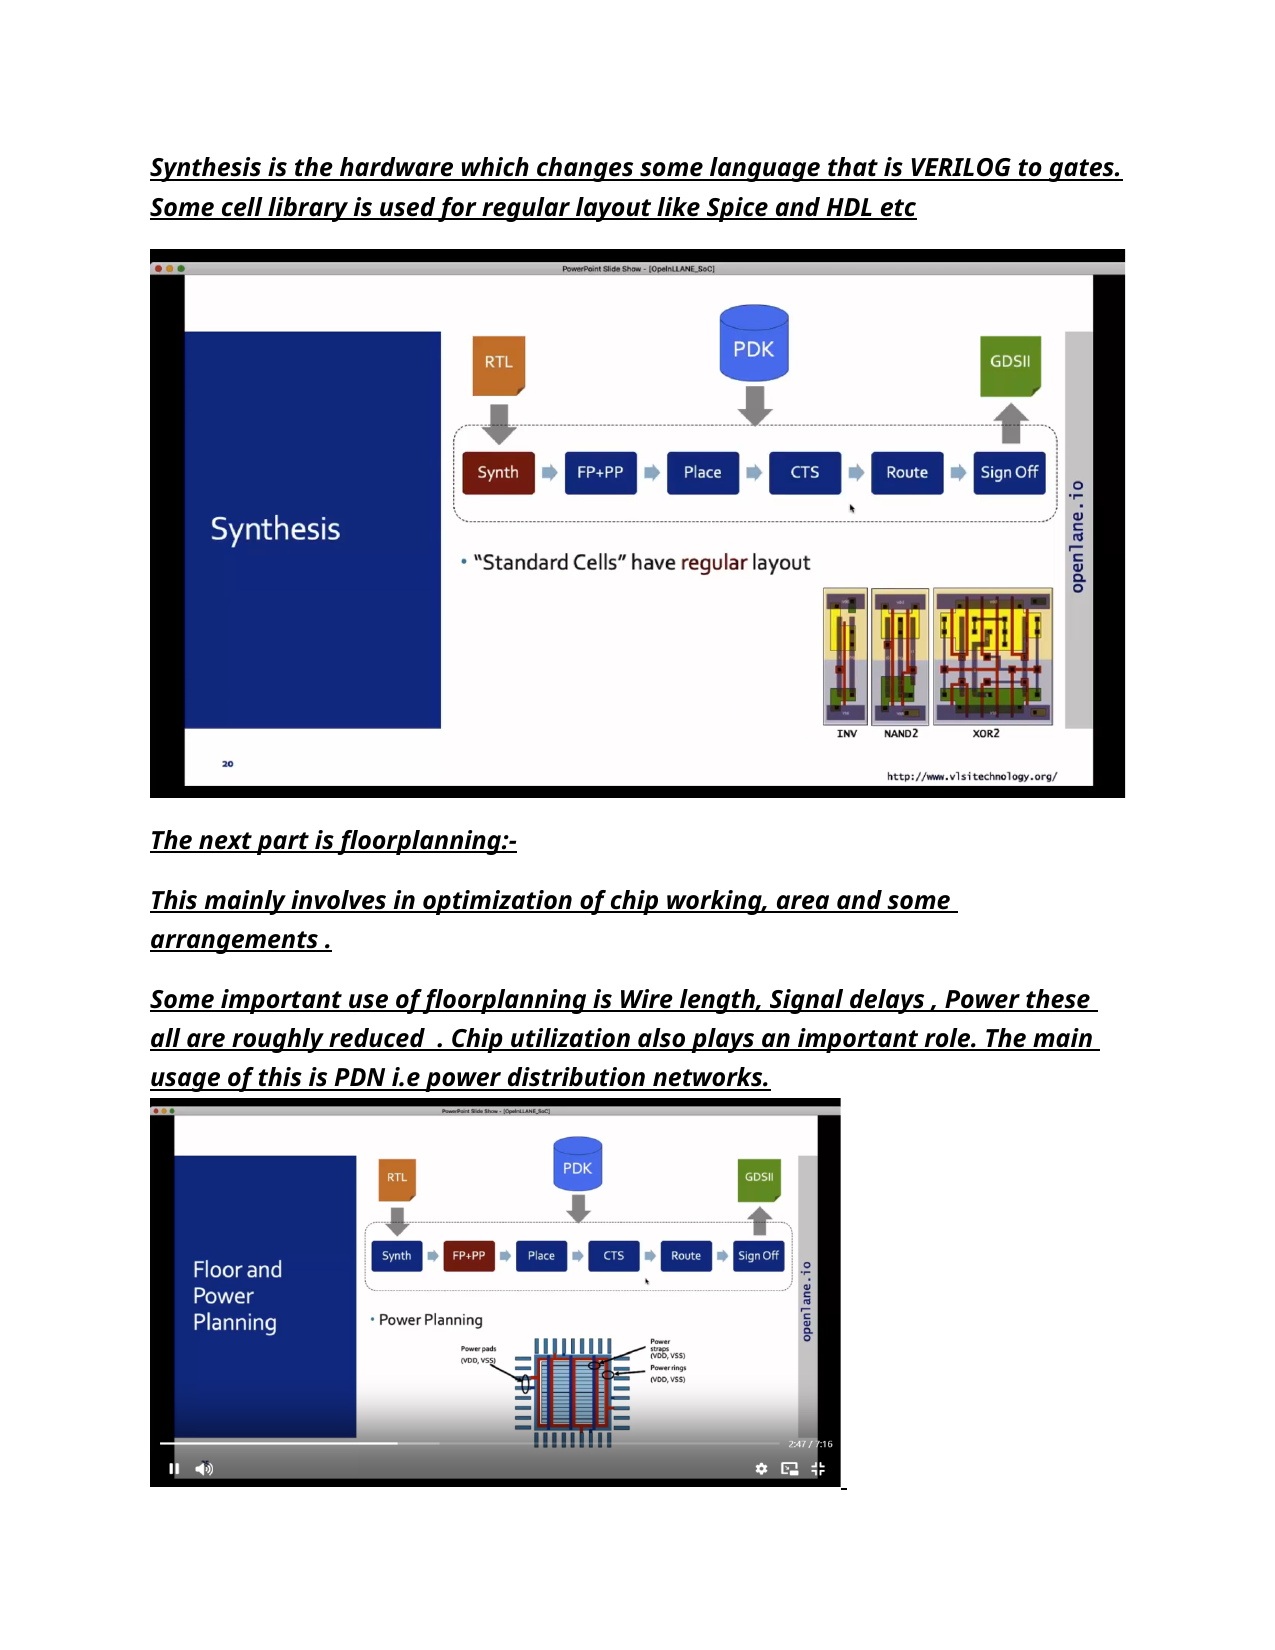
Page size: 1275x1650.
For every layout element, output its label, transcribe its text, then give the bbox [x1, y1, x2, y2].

text Synthesis is the hardware which changes some language that is VERILOG to gates. Some cell library is used for regular layout like Spice and HDL etc [150, 150, 1125, 223]
text The next part is floorplanning:- [150, 822, 1125, 856]
text This mainly involves in optimization of chip working, area and some arrangements . [150, 882, 1125, 956]
picture [150, 1098, 841, 1487]
picture [150, 249, 1125, 798]
